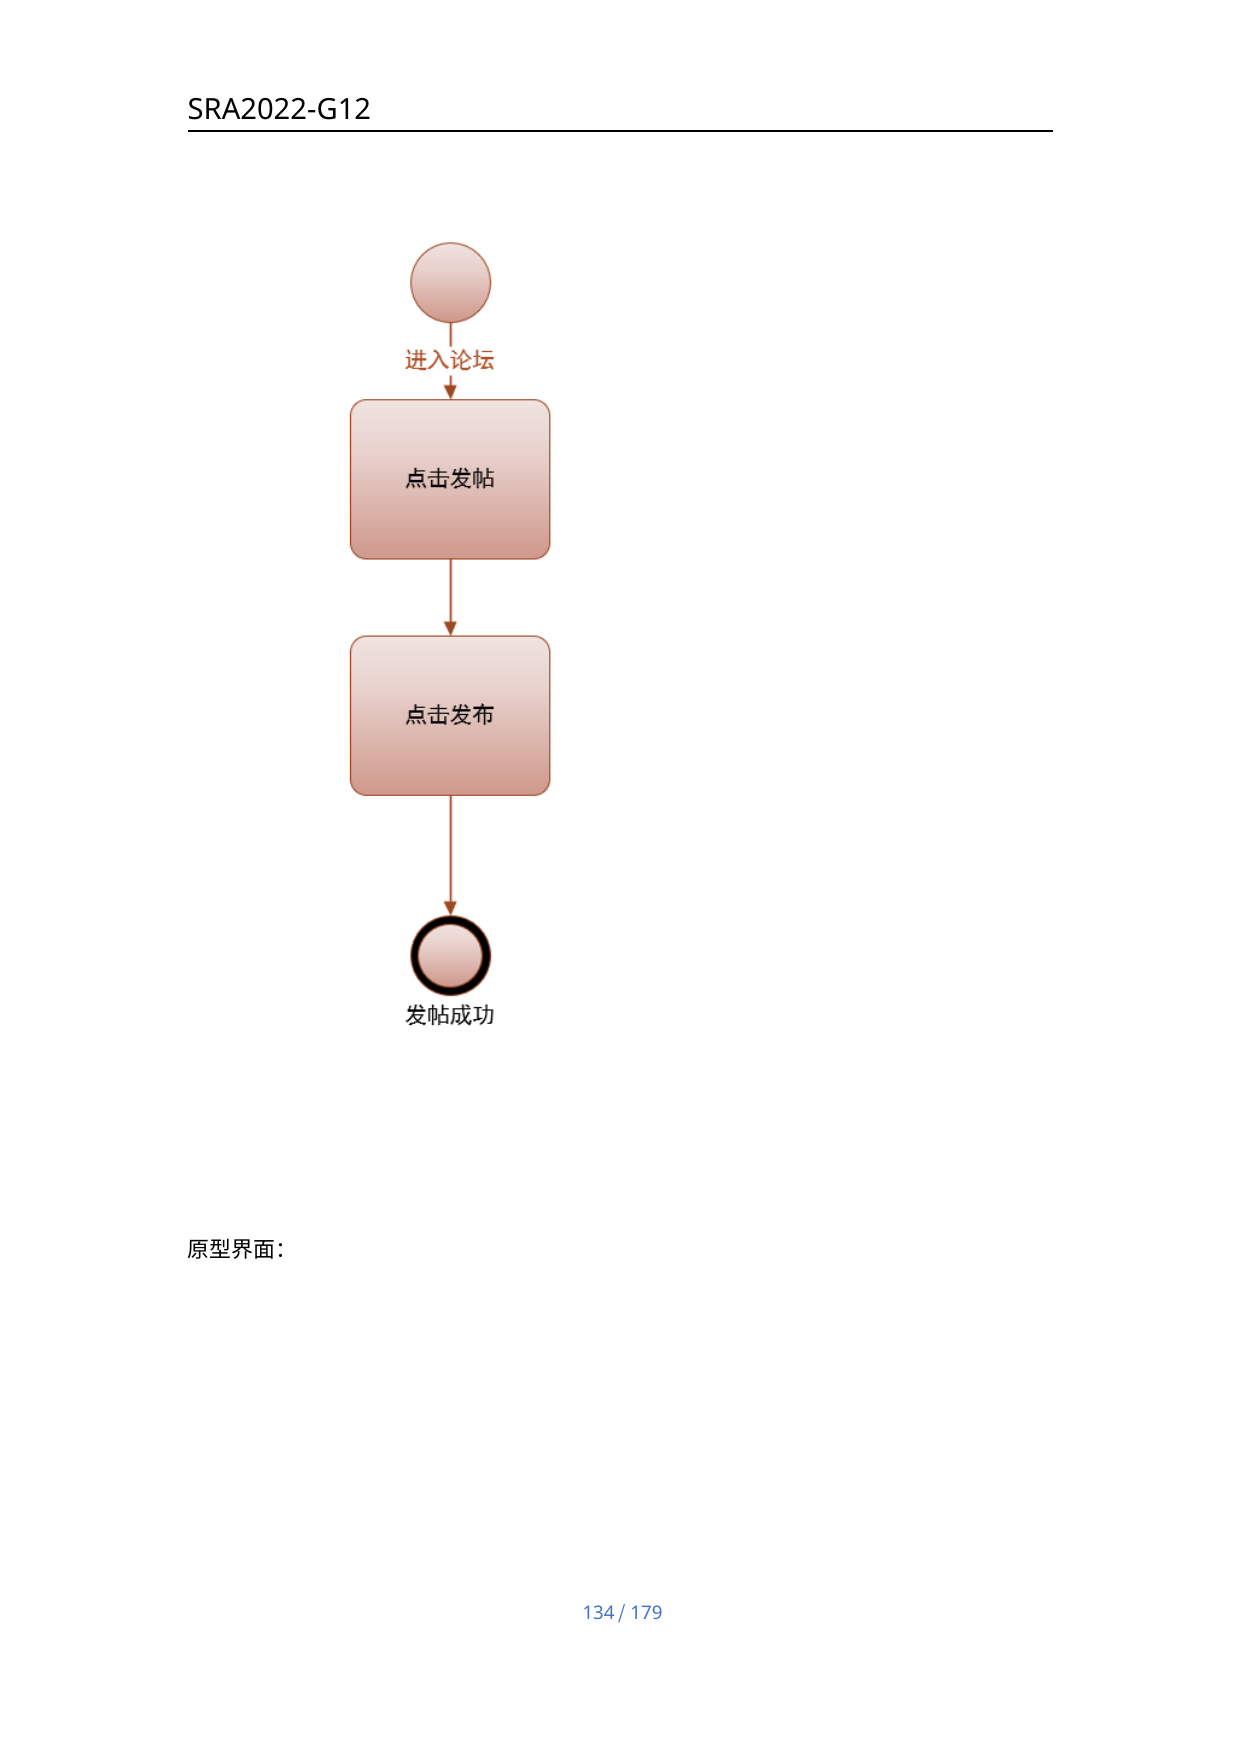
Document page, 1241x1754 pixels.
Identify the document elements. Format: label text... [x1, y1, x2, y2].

text 原型界面： [187, 1231, 1053, 1264]
picture [187, 158, 699, 1188]
